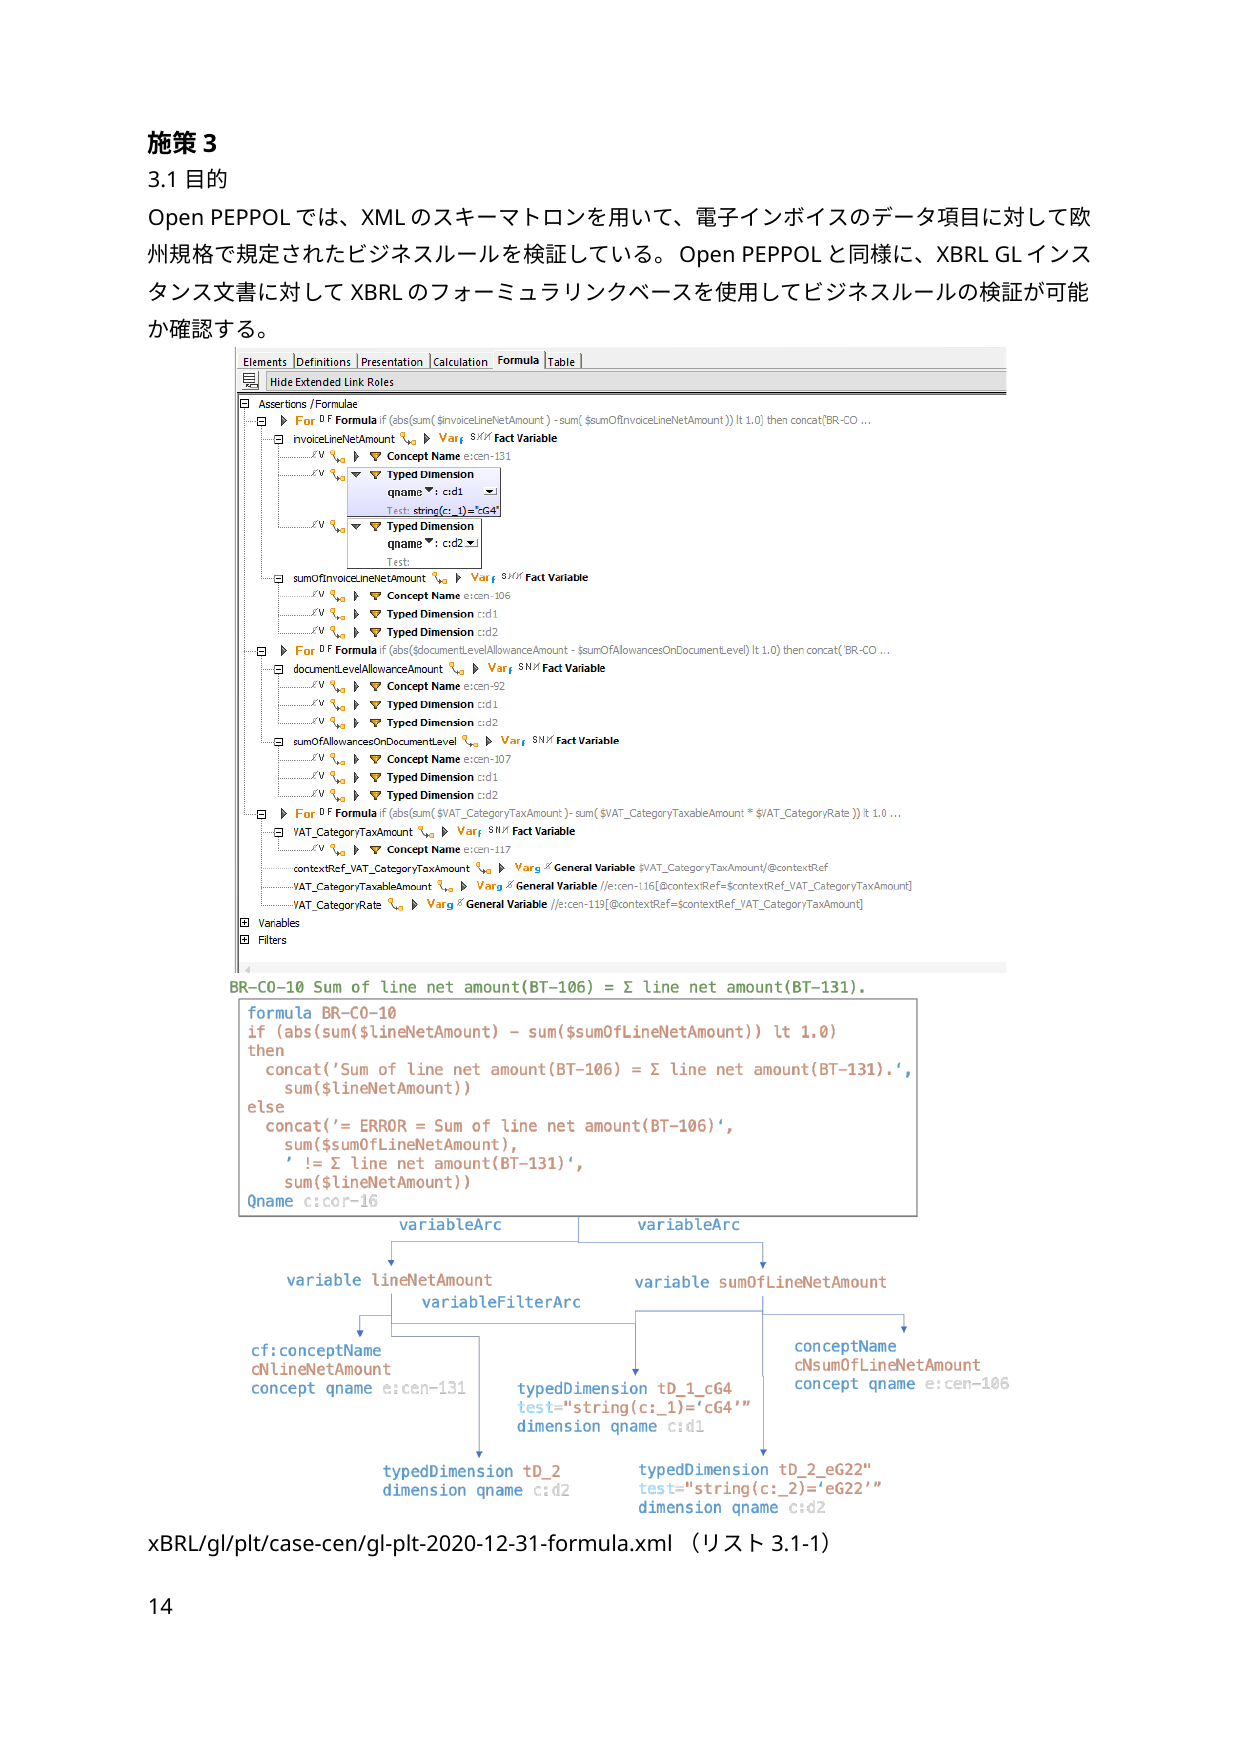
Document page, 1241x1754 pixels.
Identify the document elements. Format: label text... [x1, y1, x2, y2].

subtitle 施策3 [148, 123, 1092, 159]
text xBRL/gl/plt/case-cen/gl-plt-2020-12-31-formula.xml （リスト 3.1-1） [148, 1526, 1092, 1558]
picture [219, 347, 1021, 1526]
subtitle 3.1 目的 [148, 159, 1092, 197]
text Open PEPPOLでは、XMLのスキーマトロンを用いて、電子インボイスのデータ項目に対して欧州規格で規定されたビジネスルールを検証している。Open PEPPOLと同様に、XBRL GLインスタンス文書に対してXBRLのフォーミュラリンクベースを使用してビジネスルールの検証が可能か確認する。 [148, 197, 1092, 347]
